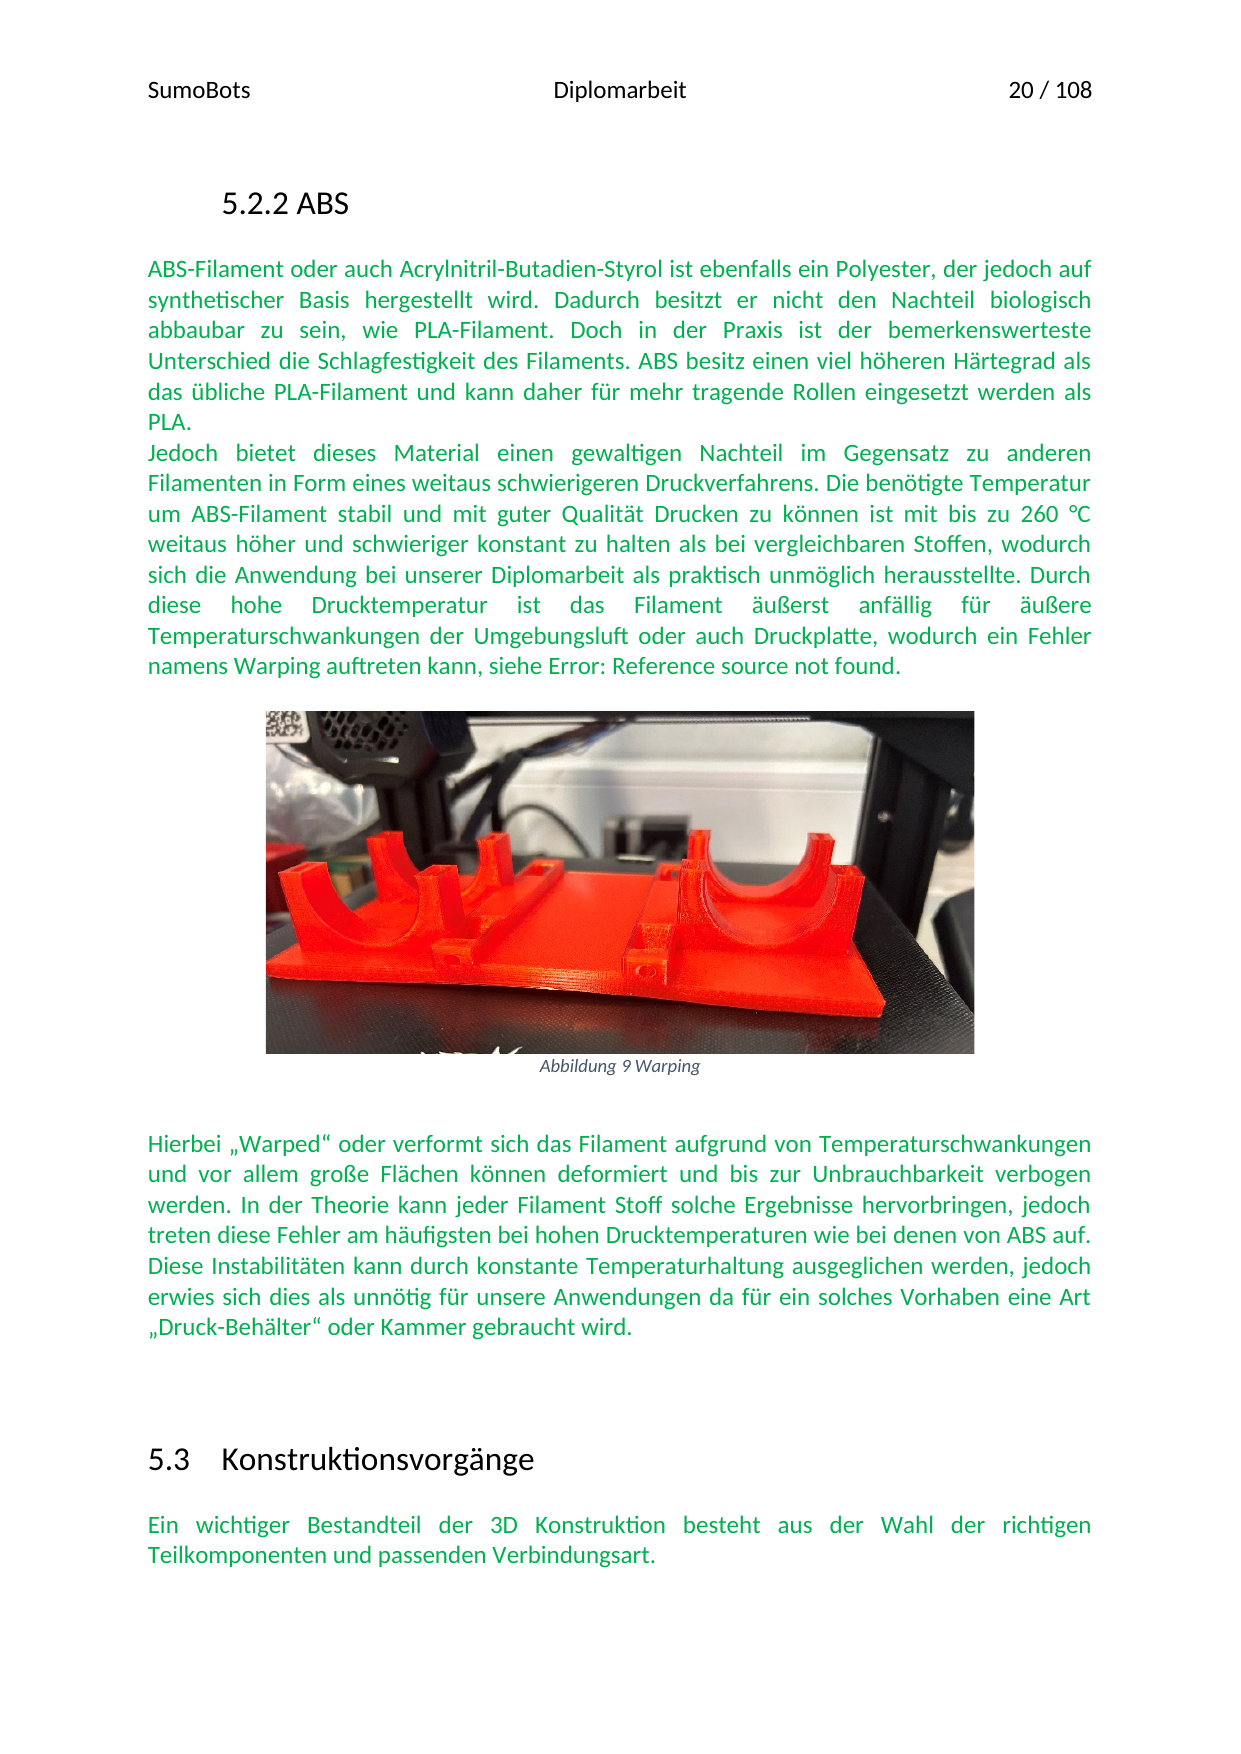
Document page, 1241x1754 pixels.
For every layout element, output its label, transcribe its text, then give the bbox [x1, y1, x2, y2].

text ABS-Filament oder auch Acrylnitril-Butadien-Styrol ist ebenfalls ein Polyester, der jedoch auf synthetischer Basis hergestellt wird. Dadurch besitzt er nicht den Nachteil biologisch abbaubar zu sein, wie PLA-Filament. Doch in der Praxis ist der bemerkenswerteste Unterschied die Schlagfestigkeit des Filaments. ABS besitz einen viel höheren Härtegrad als das übliche PLA-Filament und kann daher für mehr tragende Rollen eingesetzt werden als PLA. [148, 253, 1093, 437]
text Abbildung 9 Warping [148, 1054, 1093, 1077]
picture [265, 711, 975, 1054]
text Ein wichtiger Bestandteil der 3D Konstruktion besteht aus der Wahl der richtigen Teilkomponenten und passenden Verbindungsart. [148, 1509, 1093, 1570]
subtitle ABS [221, 182, 1093, 223]
text Hierbei „Warped“ oder verformt sich das Filament aufgrund von Temperaturschwankungen und vor allem große Flächen können deformiert und bis zur Unbrauchbarkeit verbogen werden. In der Theorie kann jeder Filament Stoff solche Ergebnisse hervorbringen, jedoch treten diese Fehler am häufigsten bei hohen Drucktemperaturen wie bei denen von ABS auf. Diese Instabilitäten kann durch konstante Temperaturhaltung ausgeglichen werden, jedoch erwies sich dies als unnötig für unsere Anwendungen da für ein solches Vorhaben eine Art „Druck-Behälter“ oder Kammer gebraucht wird. [148, 1128, 1093, 1342]
subtitle Konstruktionsvorgänge [148, 1437, 1093, 1478]
